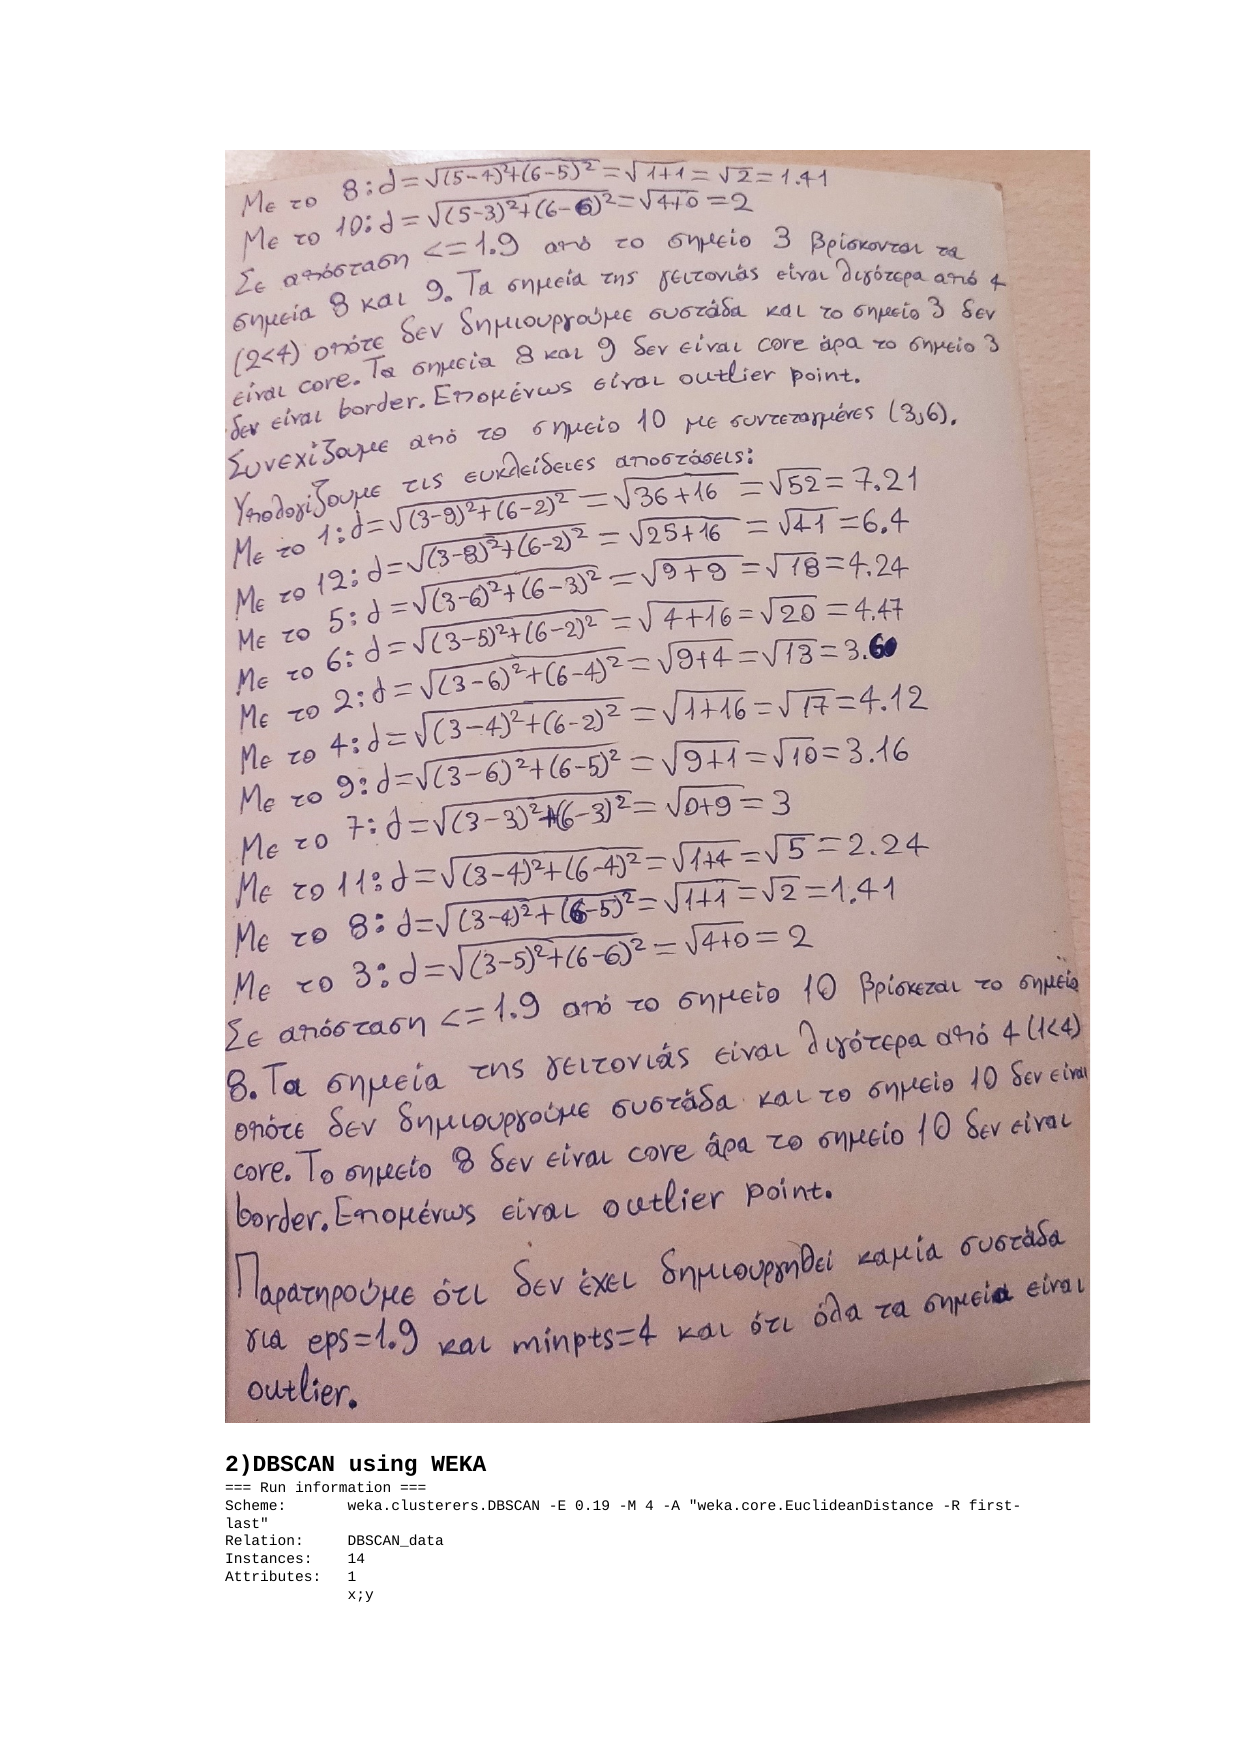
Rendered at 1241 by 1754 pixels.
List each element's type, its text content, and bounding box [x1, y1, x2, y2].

list 2)DBSCAN using WEKA [225, 1452, 1053, 1478]
list === Run information === [225, 1480, 1053, 1497]
list Scheme: weka.clusterers.DBSCAN -E 0.19 -M 4 -A "weka.core.EuclideanDistance -R first-last" [225, 1498, 1053, 1532]
list Relation: DBSCAN_data [225, 1534, 1053, 1550]
list Instances: 14 [225, 1551, 1053, 1568]
picture [225, 150, 1091, 1423]
list Attributes: 1 [225, 1569, 1053, 1586]
list x;y [225, 1587, 1053, 1604]
